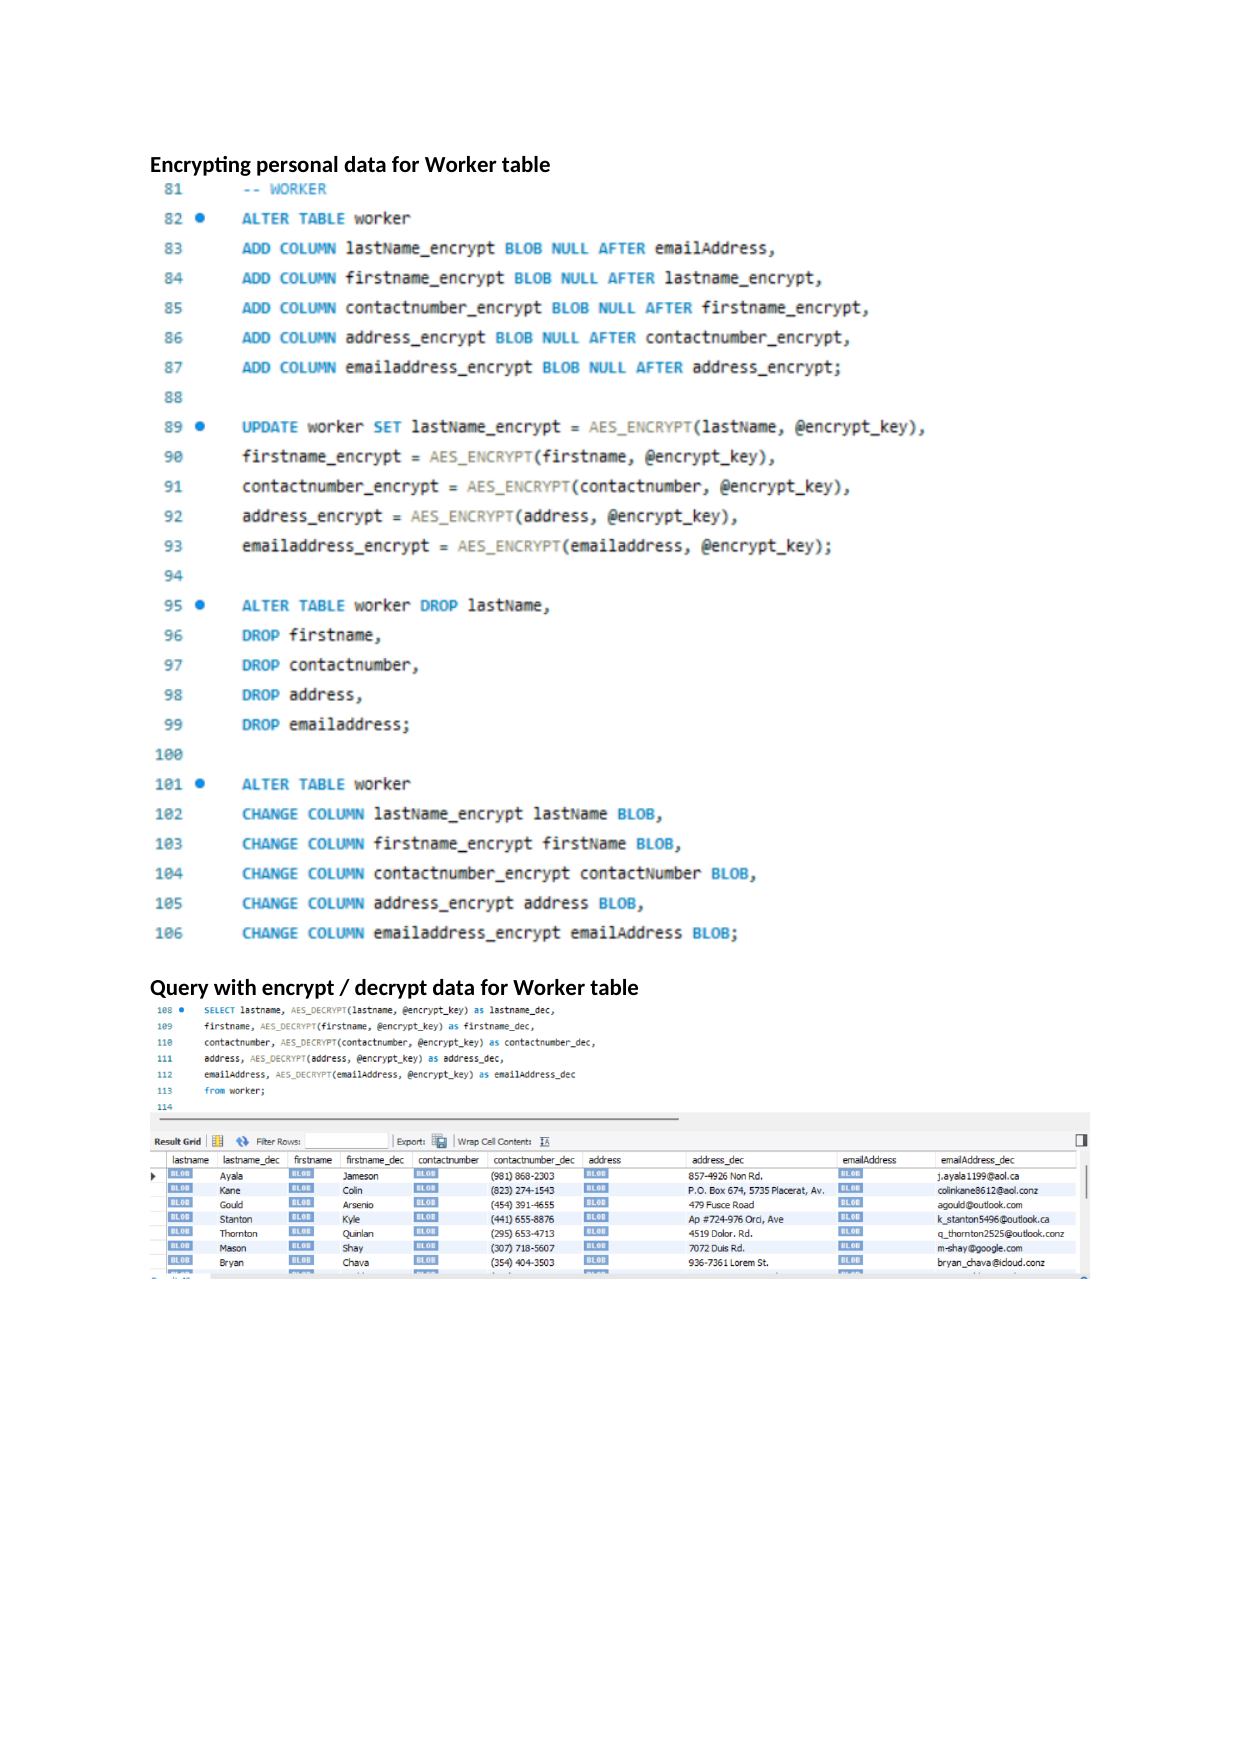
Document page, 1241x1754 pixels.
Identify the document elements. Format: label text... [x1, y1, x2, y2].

picture [150, 1001, 1091, 1279]
picture [150, 178, 969, 955]
text Query with encrypt / decrypt data for Worker table [150, 973, 1090, 1001]
text Encrypting personal data for Worker table [150, 150, 1090, 178]
